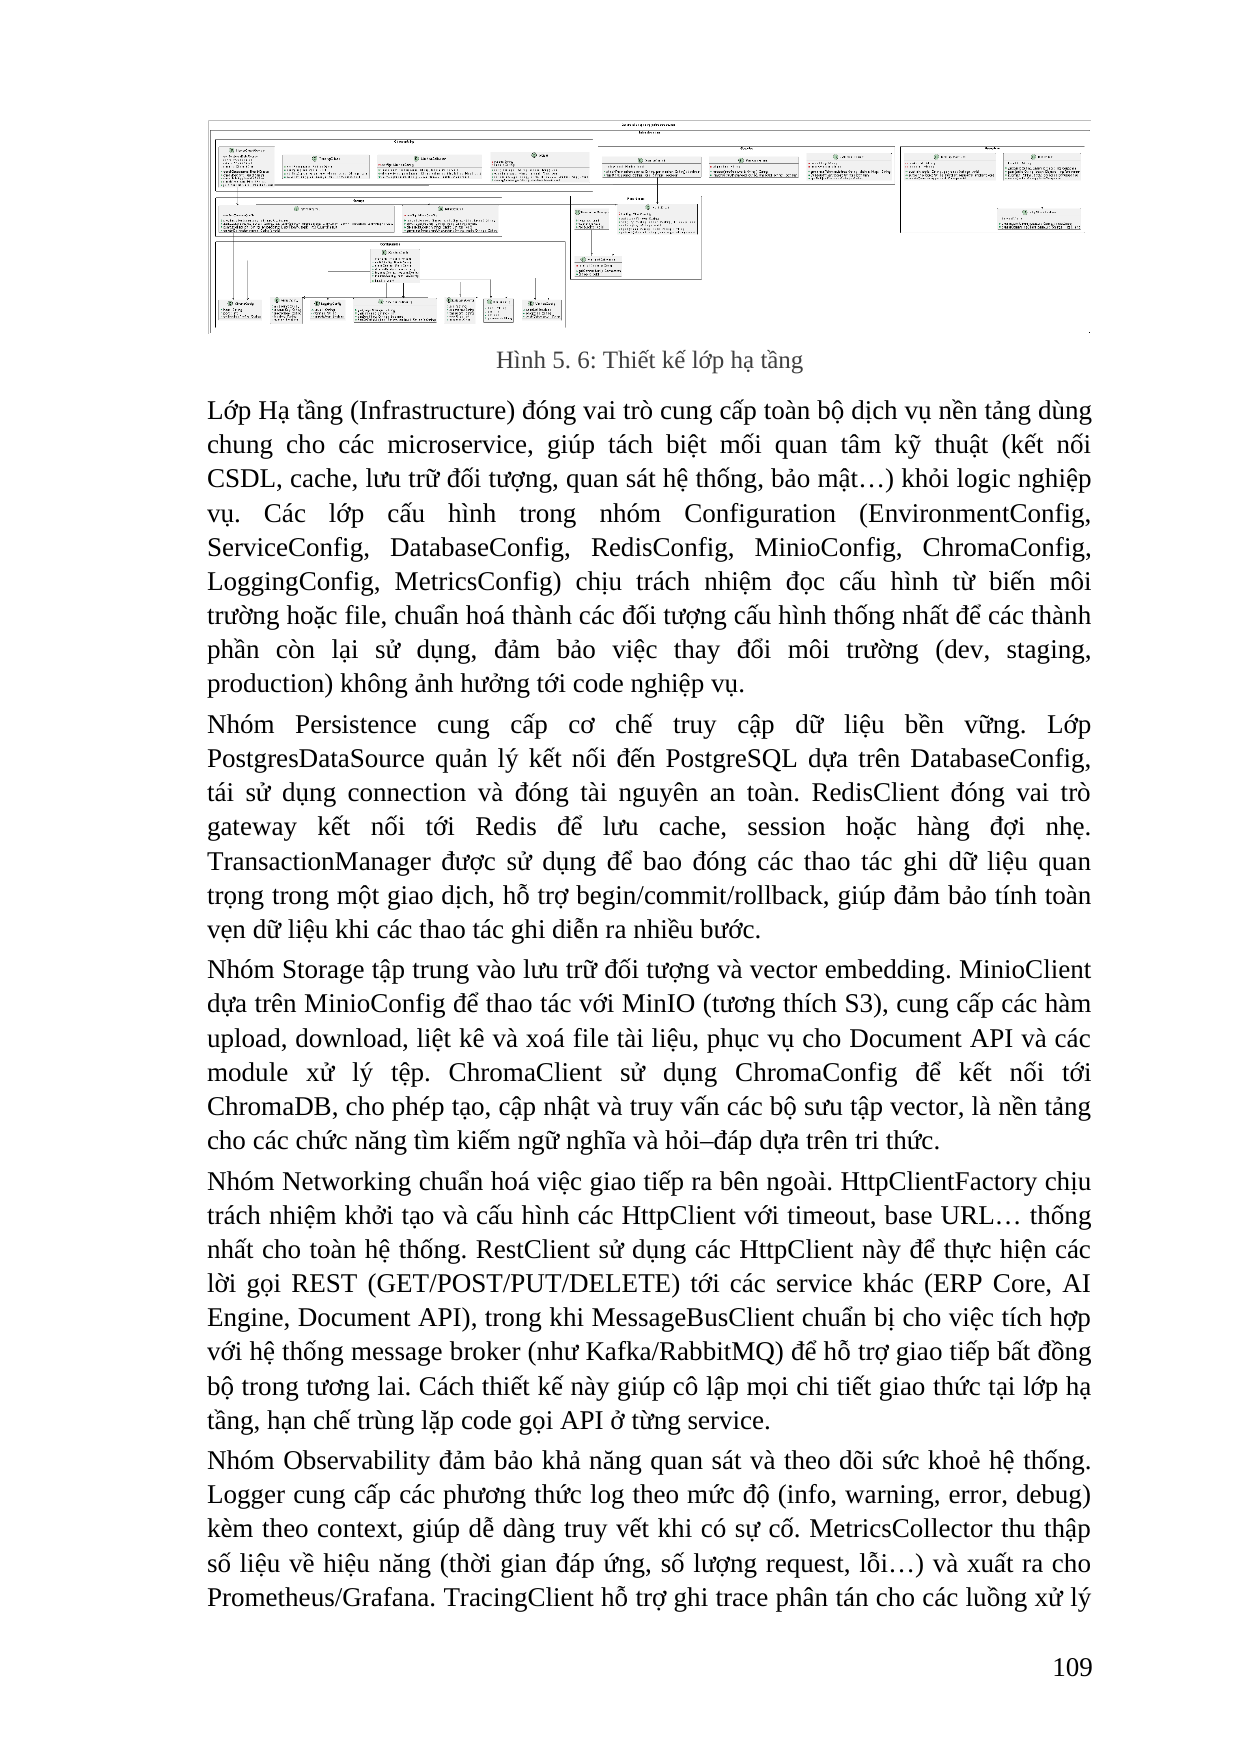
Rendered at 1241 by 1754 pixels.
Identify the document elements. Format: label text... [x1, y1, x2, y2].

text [207, 1444, 1092, 1612]
text Lớp Hạ tầng (Infrastructure) đóng vai trò cung cấp toàn bộ dịch vụ nền tảng dùng chung cho các microservice, giúp tách biệt mối quan tâm kỹ thuật (kết nối CSDL, cache, lưu trữ đối tượng, quan sát hệ thống, bảo mật…) khỏi logic nghiệp vụ. Các lớp cấu hình trong nhóm Configuration (EnvironmentConfig, ServiceConfig, DatabaseConfig, RedisConfig, MinioConfig, ChromaConfig, LoggingConfig, MetricsConfig) chịu trách nhiệm đọc cấu hình từ biến môi trường hoặc file, chuẩn hoá thành các đối tượng cấu hình thống nhất để các thành phần còn lại sử dụng, đảm bảo việc thay đổi môi trường (dev, staging, production) không ảnh hưởng tới code nghiệp vụ. [207, 394, 1092, 699]
text Nhóm Storage tập trung vào lưu trữ đối tượng và vector embedding. MinioClient dựa trên MinioConfig để thao tác với MinIO (tương thích S3), cung cấp các hàm upload, download, liệt kê và xoá file tài liệu, phục vụ cho Document API và các module xử lý tệp. ChromaClient sử dụng ChromaConfig để kết nối tới ChromaDB, cho phép tạo, cập nhật và truy vấn các bộ sưu tập vector, là nền tảng cho các chức năng tìm kiếm ngữ nghĩa và hỏi–đáp dựa trên tri thức. [207, 953, 1092, 1155]
text Hình 5. 6: Thiết kế lớp hạ tầng [207, 345, 1092, 373]
picture [206, 118, 1093, 336]
text Nhóm Persistence cung cấp cơ chế truy cập dữ liệu bền vững. Lớp PostgresDataSource quản lý kết nối đến PostgreSQL dựa trên DatabaseConfig, tái sử dụng connection và đóng tài nguyên an toàn. RedisClient đóng vai trò gateway kết nối tới Redis để lưu cache, session hoặc hàng đợi nhẹ. TransactionManager được sử dụng để bao đóng các thao tác ghi dữ liệu quan trọng trong một giao dịch, hỗ trợ begin/commit/rollback, giúp đảm bảo tính toàn vẹn dữ liệu khi các thao tác ghi diễn ra nhiều bước. [207, 708, 1092, 944]
text Nhóm Networking chuẩn hoá việc giao tiếp ra bên ngoài. HttpClientFactory chịu trách nhiệm khởi tạo và cấu hình các HttpClient với timeout, base URL… thống nhất cho toàn hệ thống. RestClient sử dụng các HttpClient này để thực hiện các lời gọi REST (GET/POST/PUT/DELETE) tới các service khác (ERP Core, AI Engine, Document API), trong khi MessageBusClient chuẩn bị cho việc tích hợp với hệ thống message broker (như Kafka/RabbitMQ) để hỗ trợ giao tiếp bất đồng bộ trong tương lai. Cách thiết kế này giúp cô lập mọi chi tiết giao thức tại lớp hạ tầng, hạn chế trùng lặp code gọi API ở từng service. [207, 1165, 1092, 1435]
